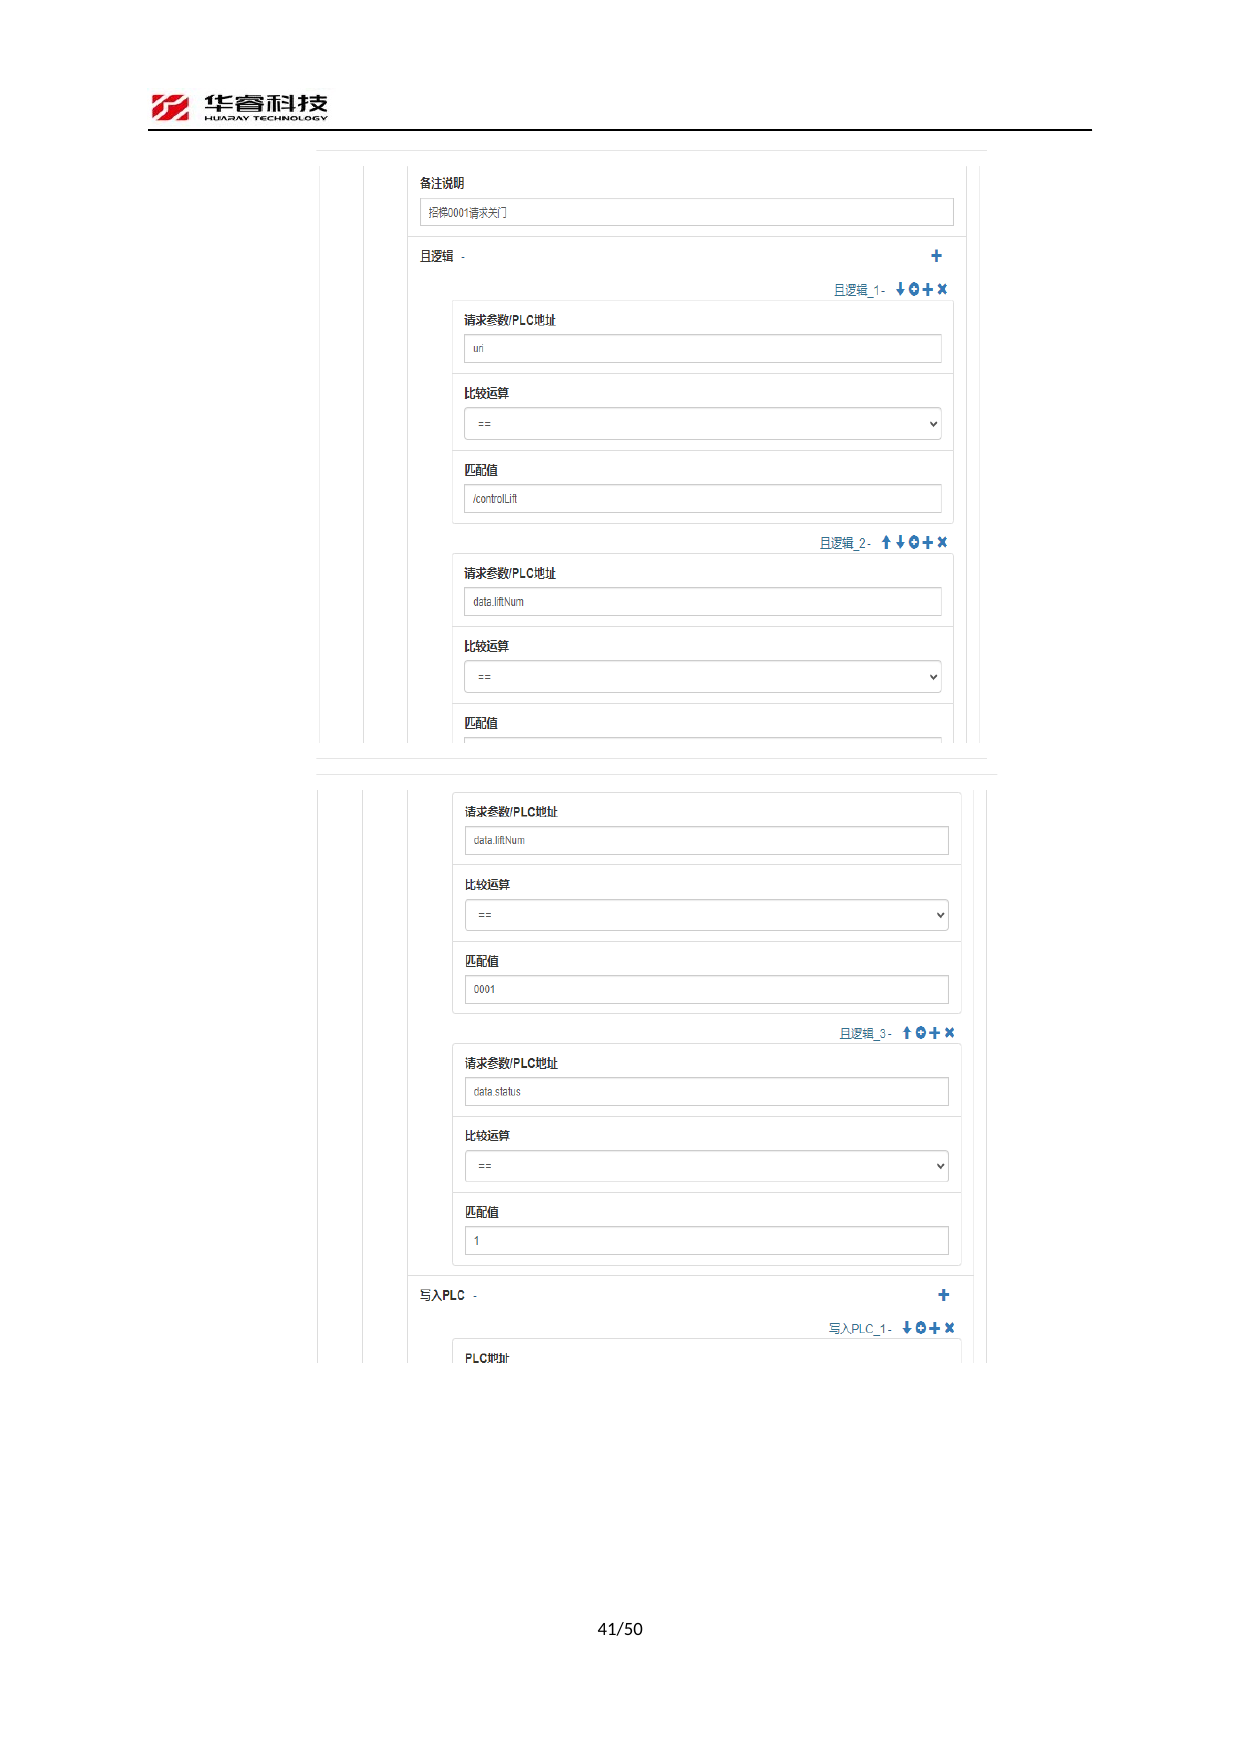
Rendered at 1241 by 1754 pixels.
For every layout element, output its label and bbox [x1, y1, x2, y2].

picture [147, 88, 336, 127]
picture [316, 147, 987, 760]
picture [316, 774, 998, 1375]
